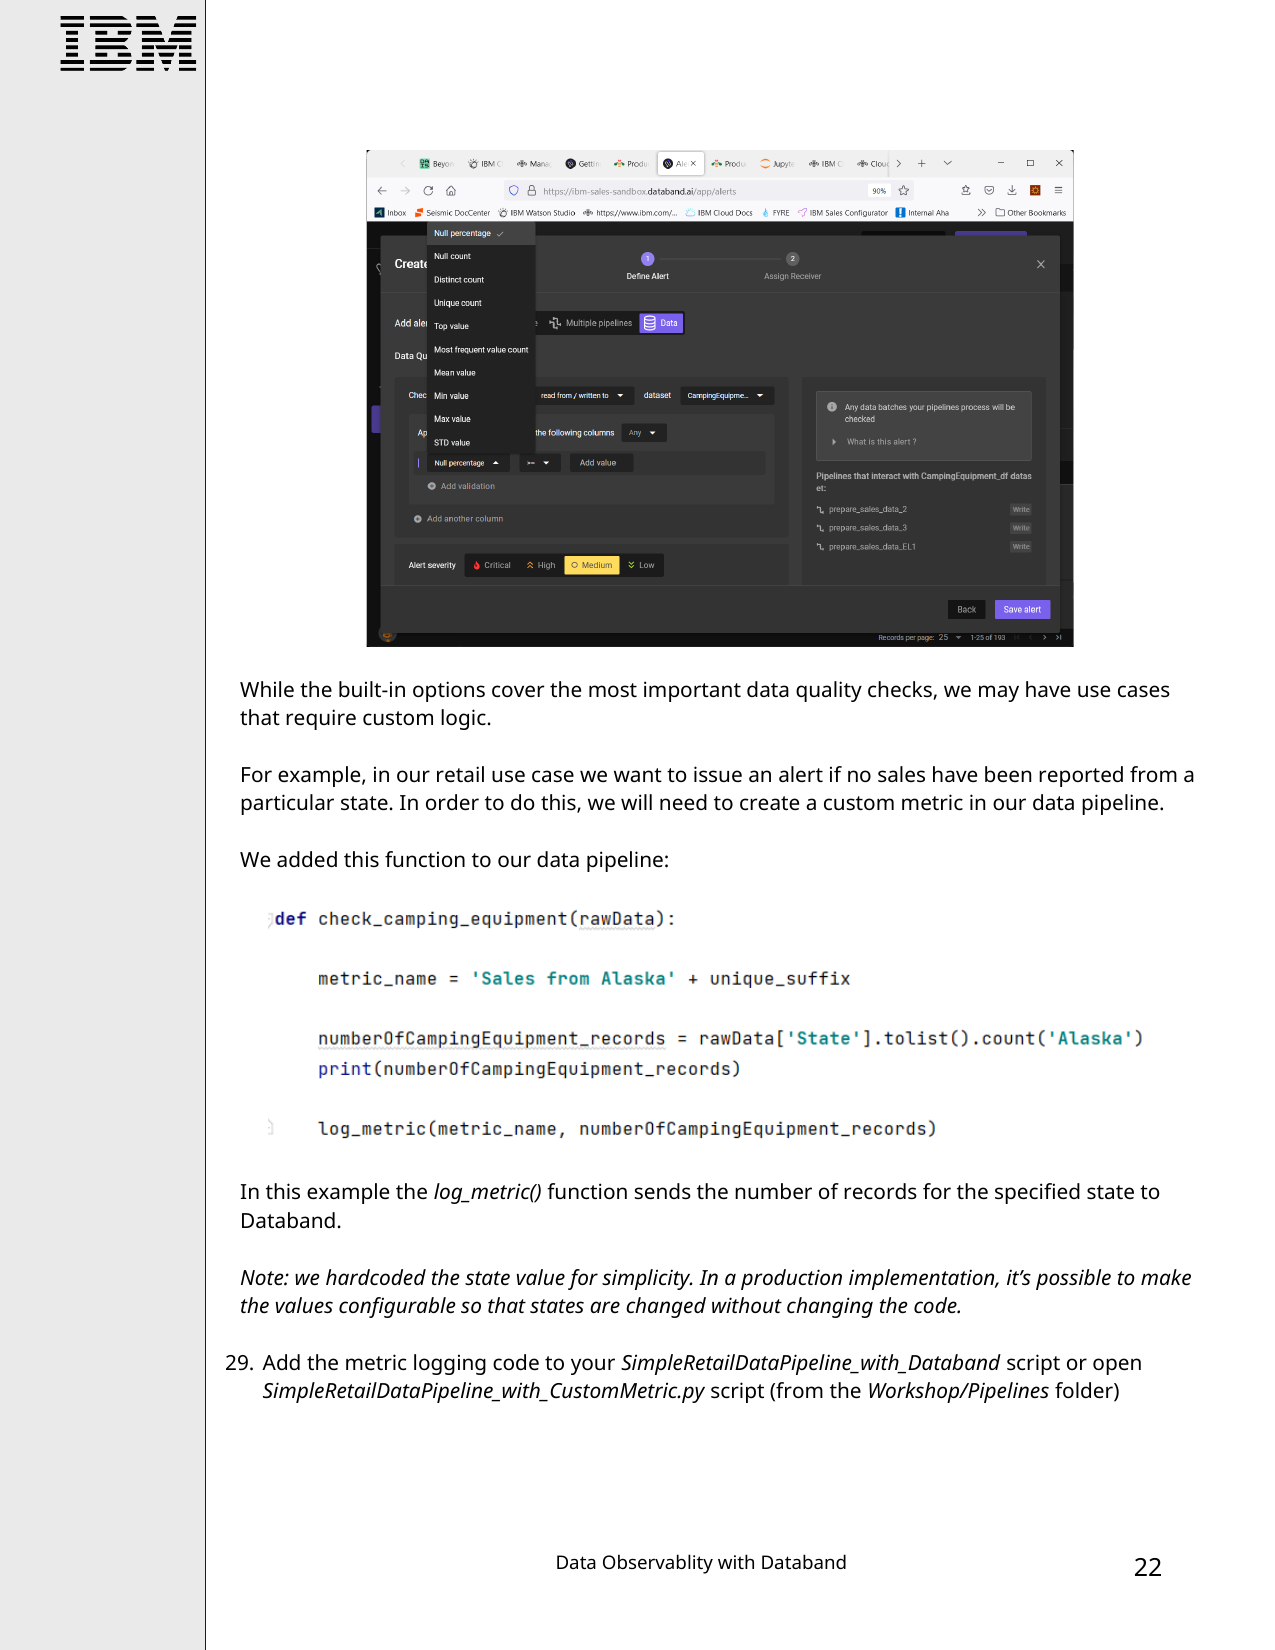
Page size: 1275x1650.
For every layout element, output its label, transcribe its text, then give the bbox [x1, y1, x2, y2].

picture [268, 902, 1172, 1149]
text Note: we hardcoded the state value for simplicity. In a production implementation, it’s possible to make the values configurable so that states are changed without changing the code. [240, 1263, 1200, 1320]
picture [60, 16, 197, 71]
text For example, in our retail use case we want to issue an alert if no sales have been reported from a particular state. In order to do this, we will need to create a custom metric in our data pipeline. [240, 760, 1200, 817]
text While the built-in options cover the most important data quality checks, we may have use cases that require custom logic. [240, 675, 1200, 732]
text In this example the log_metric() function sends the number of records for the specified state to Databand. [240, 1177, 1200, 1234]
picture [366, 150, 1074, 647]
list Add the metric logging code to your SimpleRetailDataPipeline_with_Databand script or open SimpleRetailDataPipeline_with_CustomMetric.py script (from the Workshop/Pipelines folder) [225, 1348, 1200, 1405]
text We added this function to our data pipeline: [240, 845, 1200, 874]
